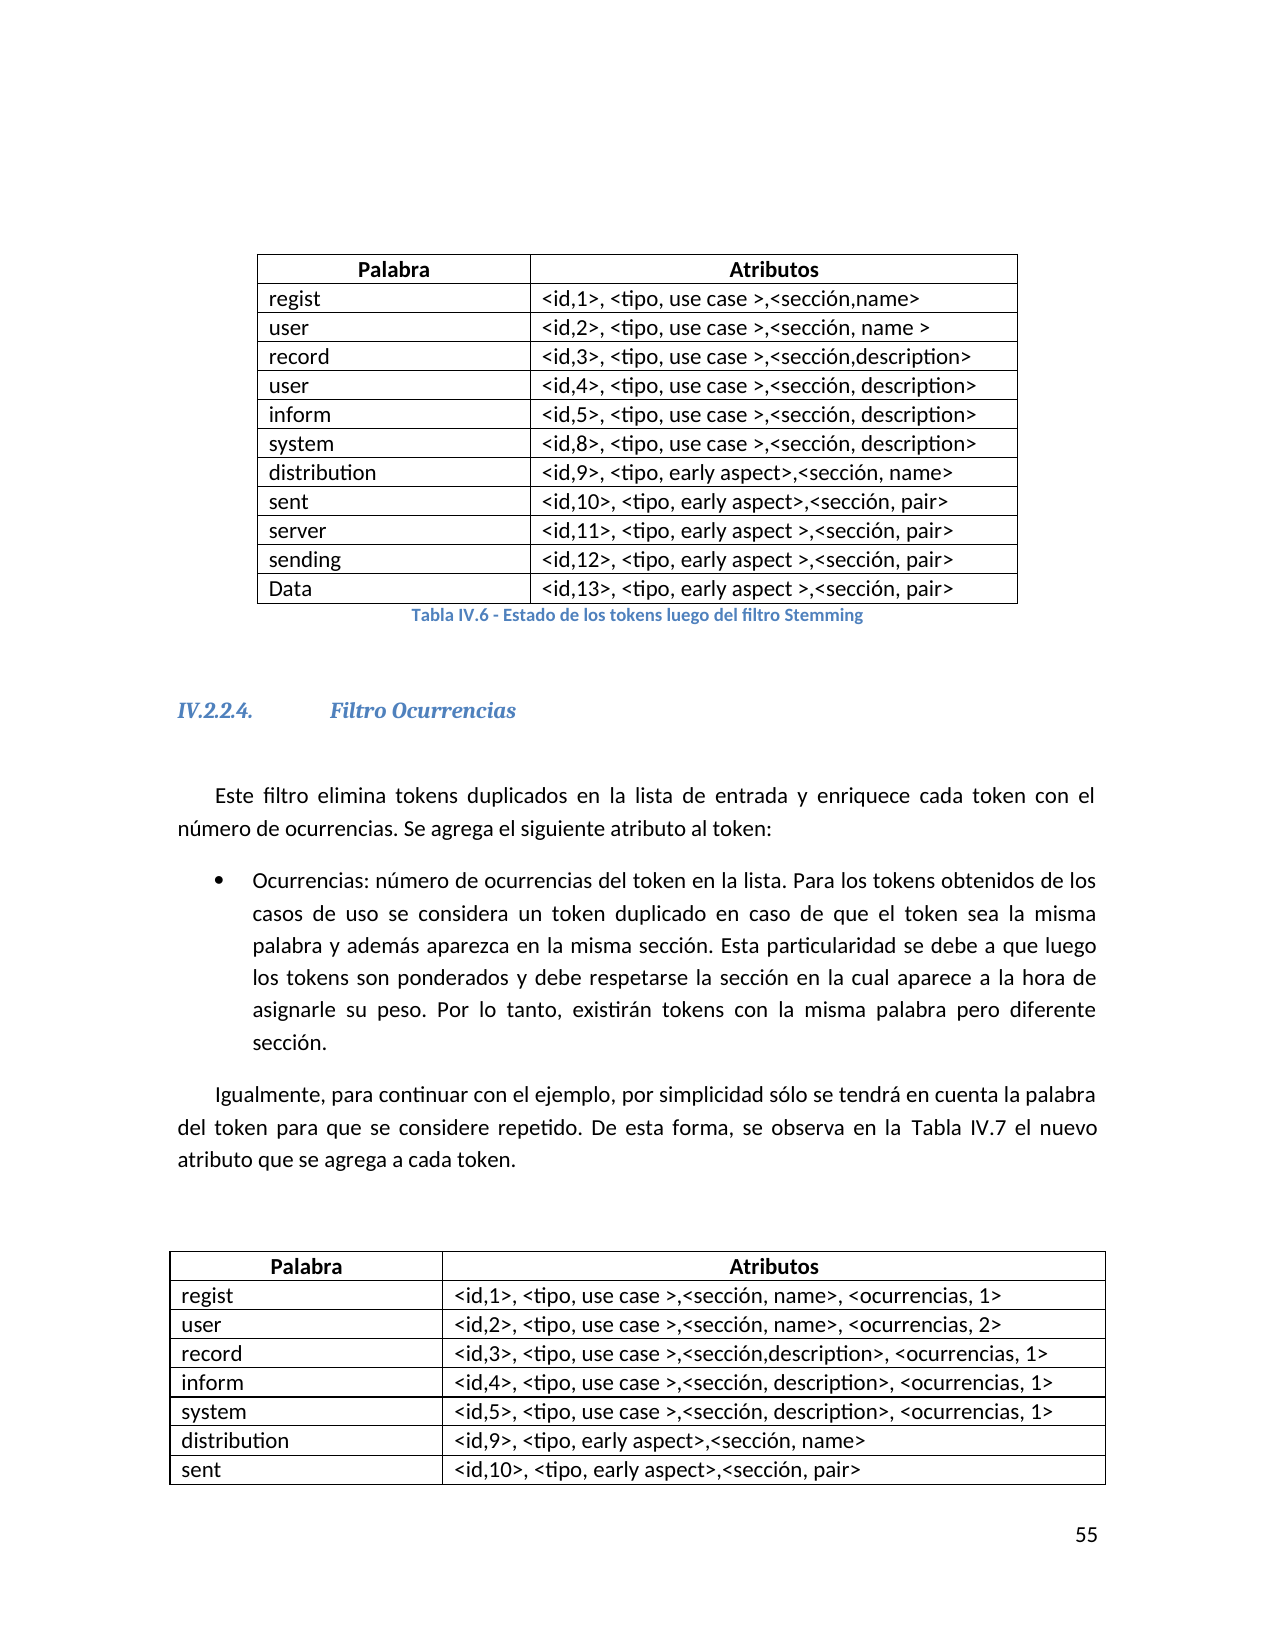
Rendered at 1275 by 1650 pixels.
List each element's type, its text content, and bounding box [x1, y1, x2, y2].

table_cell <id,9>, <tipo, early aspect>,<sección, name> [531, 458, 1017, 486]
table_cell <id,11>, <tipo, early aspect >,<sección, pair> [531, 516, 1017, 544]
table_cell <id,4>, <tipo, use case >,<sección, description>, <ocurrencias, 1> [443, 1368, 1105, 1396]
table_cell system [258, 429, 530, 457]
table_cell Data [258, 574, 530, 602]
text Este filtro elimina tokens duplicados en la lista de entrada y enriquece cada token con el número de ocurrencias. Se agrega el siguiente atributo al token: [177, 781, 1098, 842]
table_cell system [171, 1398, 442, 1425]
table_cell <id,10>, <tipo, early aspect>,<sección, pair> [443, 1456, 1105, 1483]
subtitle Filtro Ocurrencias [177, 698, 1098, 724]
table_cell <id,8>, <tipo, use case >,<sección, description> [531, 429, 1017, 457]
table_cell regist [171, 1281, 442, 1309]
table_cell user [258, 371, 530, 399]
table_cell sent [258, 487, 530, 515]
table_cell <id,9>, <tipo, early aspect>,<sección, name> [443, 1426, 1105, 1454]
table_header Atributos [531, 255, 1017, 283]
table_cell sent [171, 1456, 442, 1483]
table_header Atributos [443, 1252, 1105, 1280]
table_cell inform [171, 1368, 442, 1396]
table_cell <id,2>, <tipo, use case >,<sección, name>, <ocurrencias, 2> [443, 1310, 1105, 1338]
table_header Palabra [171, 1252, 442, 1280]
table_cell regist [258, 284, 530, 312]
table_cell record [171, 1339, 442, 1367]
table_header Palabra [258, 255, 530, 283]
table_cell <id,5>, <tipo, use case >,<sección, description>, <ocurrencias, 1> [443, 1398, 1105, 1425]
text Igualmente, para continuar con el ejemplo, por simplicidad sólo se tendrá en cuenta la palabra del token para que se considere repetido. De esta forma, se observa en la Tabla IV.7 el nuevo atributo que se agrega a cada token. [177, 1081, 1098, 1173]
table_cell <id,12>, <tipo, early aspect >,<sección, pair> [531, 545, 1017, 573]
table_cell <id,10>, <tipo, early aspect>,<sección, pair> [531, 487, 1017, 515]
list Ocurrencias: número de ocurrencias del token en la lista. Para los tokens obtenidos de los casos de uso se considera un token duplicado en caso de que el token sea la misma palabra y además aparezca en la misma sección. Esta particularidad se debe a que luego los tokens son ponderados y debe respetarse la sección en la cual aparece a la hora de asignarle su peso. Por lo tanto, existirán tokens con la misma palabra pero diferente sección. [215, 867, 1098, 1056]
table_cell record [258, 342, 530, 370]
table_cell server [258, 516, 530, 544]
table_cell <id,3>, <tipo, use case >,<sección,description>, <ocurrencias, 1> [443, 1339, 1105, 1367]
table_cell inform [258, 400, 530, 428]
table_cell user [171, 1310, 442, 1338]
table_cell <id,1>, <tipo, use case >,<sección,name> [531, 284, 1017, 312]
table_cell <id,3>, <tipo, use case >,<sección,description> [531, 342, 1017, 370]
table_cell distribution [258, 458, 530, 486]
table_cell <id,5>, <tipo, use case >,<sección, description> [531, 400, 1017, 428]
table_cell distribution [171, 1426, 442, 1454]
table_cell sending [258, 545, 530, 573]
table_cell <id,2>, <tipo, use case >,<sección, name > [531, 313, 1017, 341]
table_cell <id,13>, <tipo, early aspect >,<sección, pair> [531, 574, 1017, 602]
table_cell <id,1>, <tipo, use case >,<sección, name>, <ocurrencias, 1> [443, 1281, 1105, 1309]
table_cell user [258, 313, 530, 341]
table_cell <id,4>, <tipo, use case >,<sección, description> [531, 371, 1017, 399]
